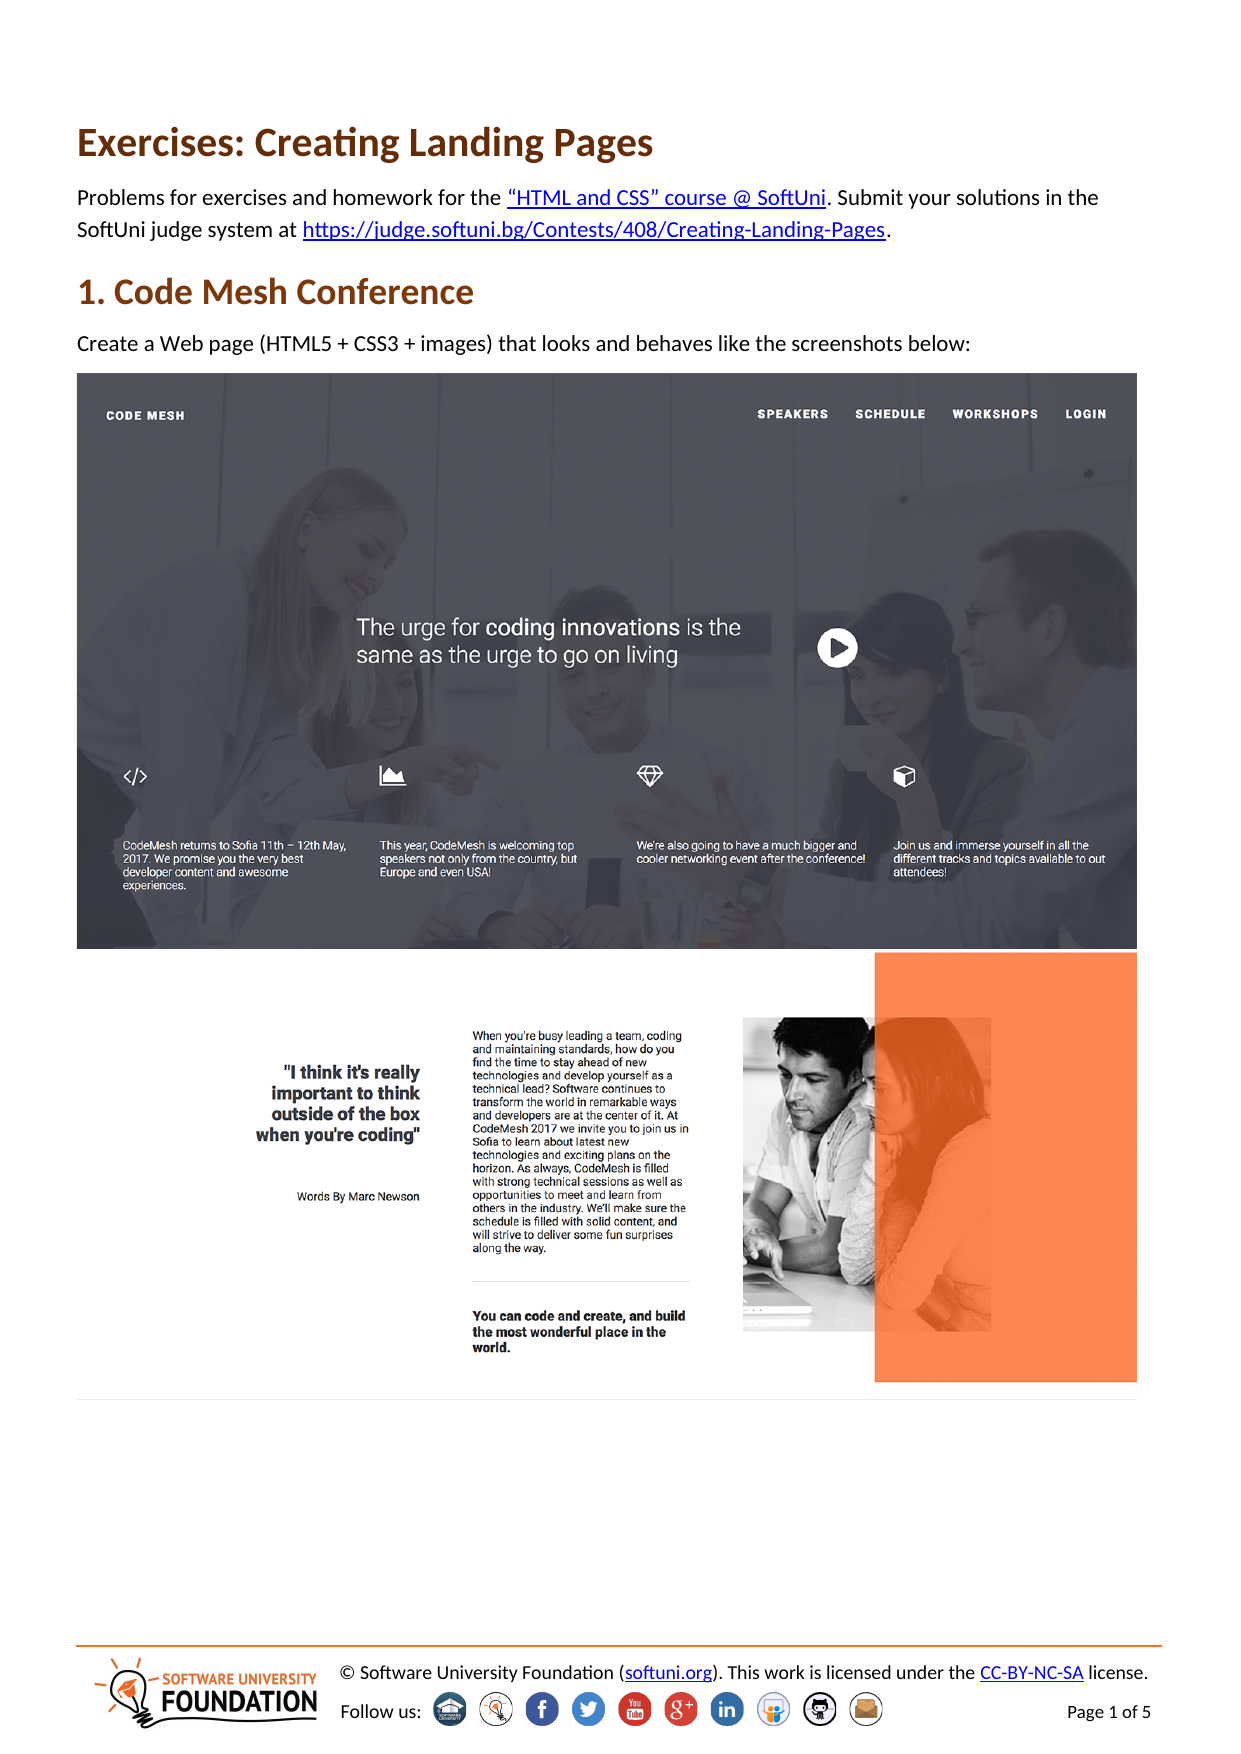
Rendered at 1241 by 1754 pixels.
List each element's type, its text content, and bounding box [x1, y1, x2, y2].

picture [76, 373, 1137, 1400]
picture [757, 1692, 790, 1726]
text Problems for exercises and homework for the “HTML and CSS” course @ SoftUni. Submit your solutions in the SoftUni judge system at https://judge.softuni.bg/Contests/408/Creating-Landing-Pages. [77, 183, 1163, 243]
picture [710, 1692, 744, 1726]
picture [479, 1692, 513, 1726]
subtitle Code Mesh Conference [77, 268, 1163, 314]
picture [849, 1692, 883, 1726]
picture [664, 1692, 698, 1726]
subtitle Exercises: Creating Landing Pages [77, 116, 1163, 167]
picture [433, 1692, 467, 1726]
picture [618, 1692, 652, 1726]
picture [572, 1692, 605, 1726]
picture [525, 1692, 559, 1726]
text Create a Web page (HTML5 + CSS3 + images) that looks and behaves like the screenshots below: [77, 329, 1163, 357]
picture [803, 1692, 837, 1726]
picture [93, 1656, 317, 1729]
